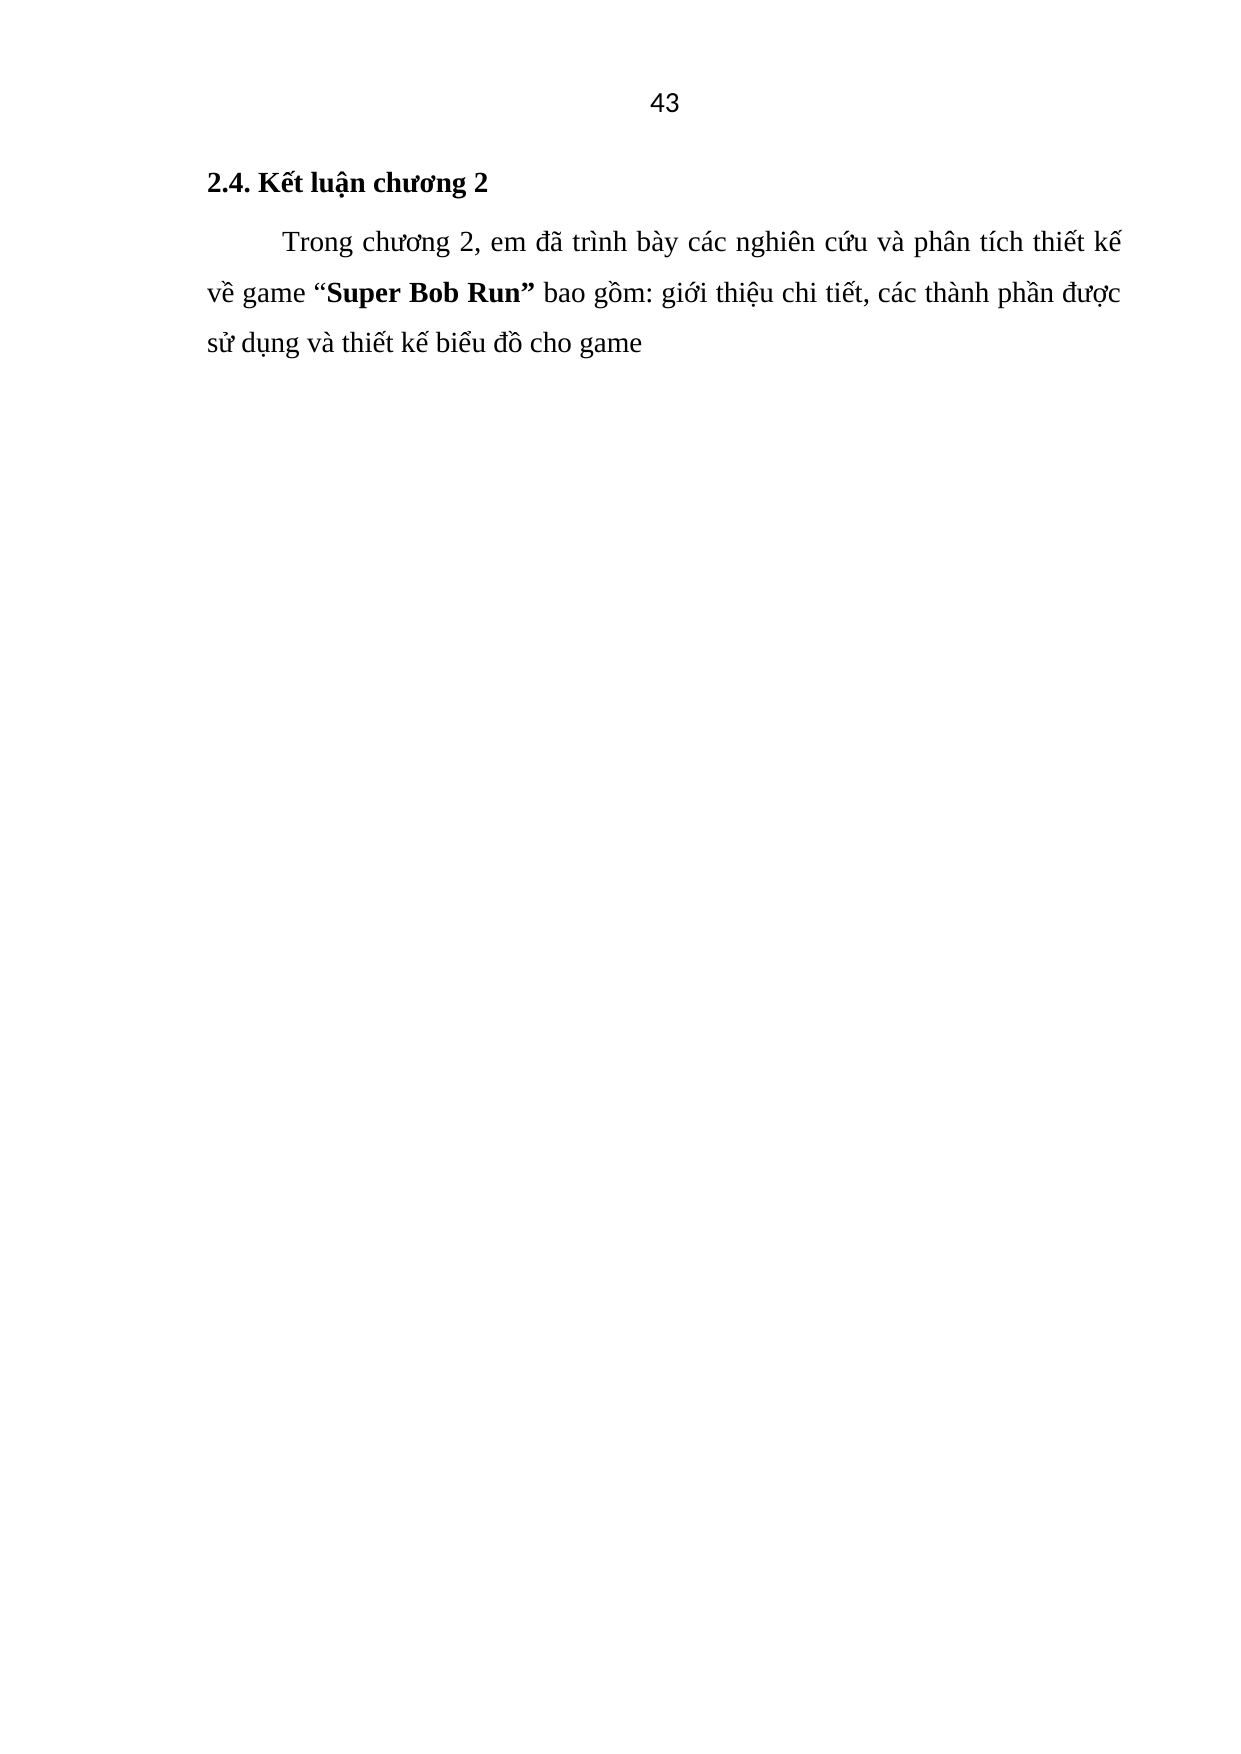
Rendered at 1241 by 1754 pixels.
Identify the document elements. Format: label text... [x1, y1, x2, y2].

subtitle Kết luận chương 2 [207, 165, 1122, 198]
text Trong chương 2, em đã trình bày các nghiên cứu và phân tích thiết kế về game “Super Bob Run” bao gồm: giới thiệu chi tiết, các thành phần được sử dụng và thiết kế biểu đồ cho game [207, 224, 1122, 358]
